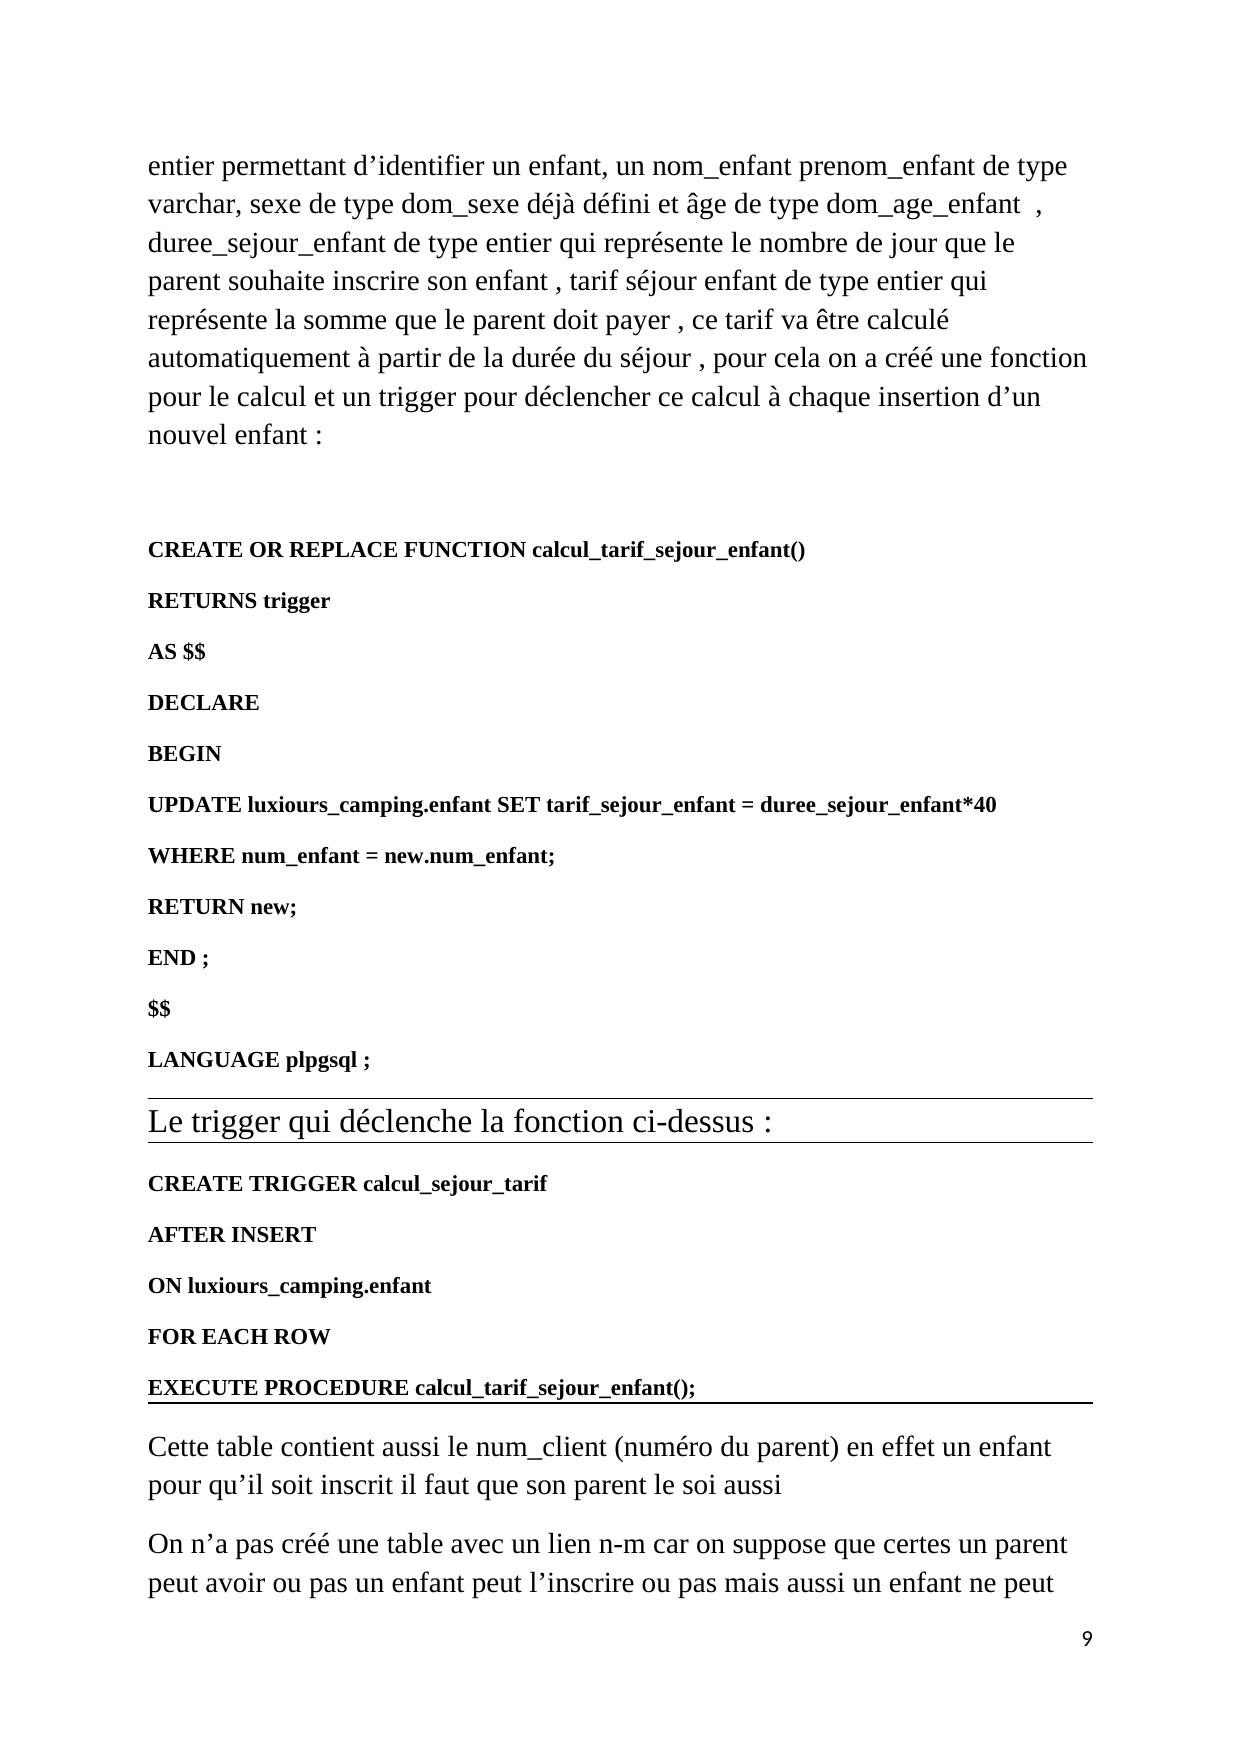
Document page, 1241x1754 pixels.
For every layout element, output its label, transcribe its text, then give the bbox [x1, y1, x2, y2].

text EXECUTE PROCEDURE calcul_tarif_sejour_enfant(); [148, 1374, 1093, 1402]
text LANGUAGE plpgsql ; [148, 1047, 1093, 1073]
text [148, 1527, 1093, 1599]
text DECLARE [148, 689, 1093, 716]
text AFTER INSERT [148, 1221, 1093, 1247]
text ON luxiours_camping.enfant [148, 1272, 1093, 1298]
text BEGIN [148, 740, 1093, 767]
text CREATE TRIGGER calcul_sejour_tarif [148, 1170, 1093, 1196]
text CREATE OR REPLACE FUNCTION calcul_tarif_sejour_enfant() [148, 536, 1093, 562]
text RETURNS trigger [148, 587, 1093, 613]
text RETURN new; [148, 893, 1093, 920]
text FOR EACH ROW [148, 1323, 1093, 1349]
text $$ [148, 996, 1093, 1022]
text AS $$ [148, 638, 1093, 664]
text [148, 148, 1093, 451]
text Cette table contient aussi le num_client (numéro du parent) en effet un enfant pour qu’il soit inscrit il faut que son parent le soi aussi [148, 1429, 1093, 1501]
text END ; [148, 944, 1093, 971]
text Le trigger qui déclenche la fonction ci-dessus : [148, 1099, 1093, 1142]
text UPDATE luxiours_camping.enfant SET tarif_sejour_enfant = duree_sejour_enfant*40 [148, 791, 1093, 818]
text WHERE num_enfant = new.num_enfant; [148, 842, 1093, 869]
